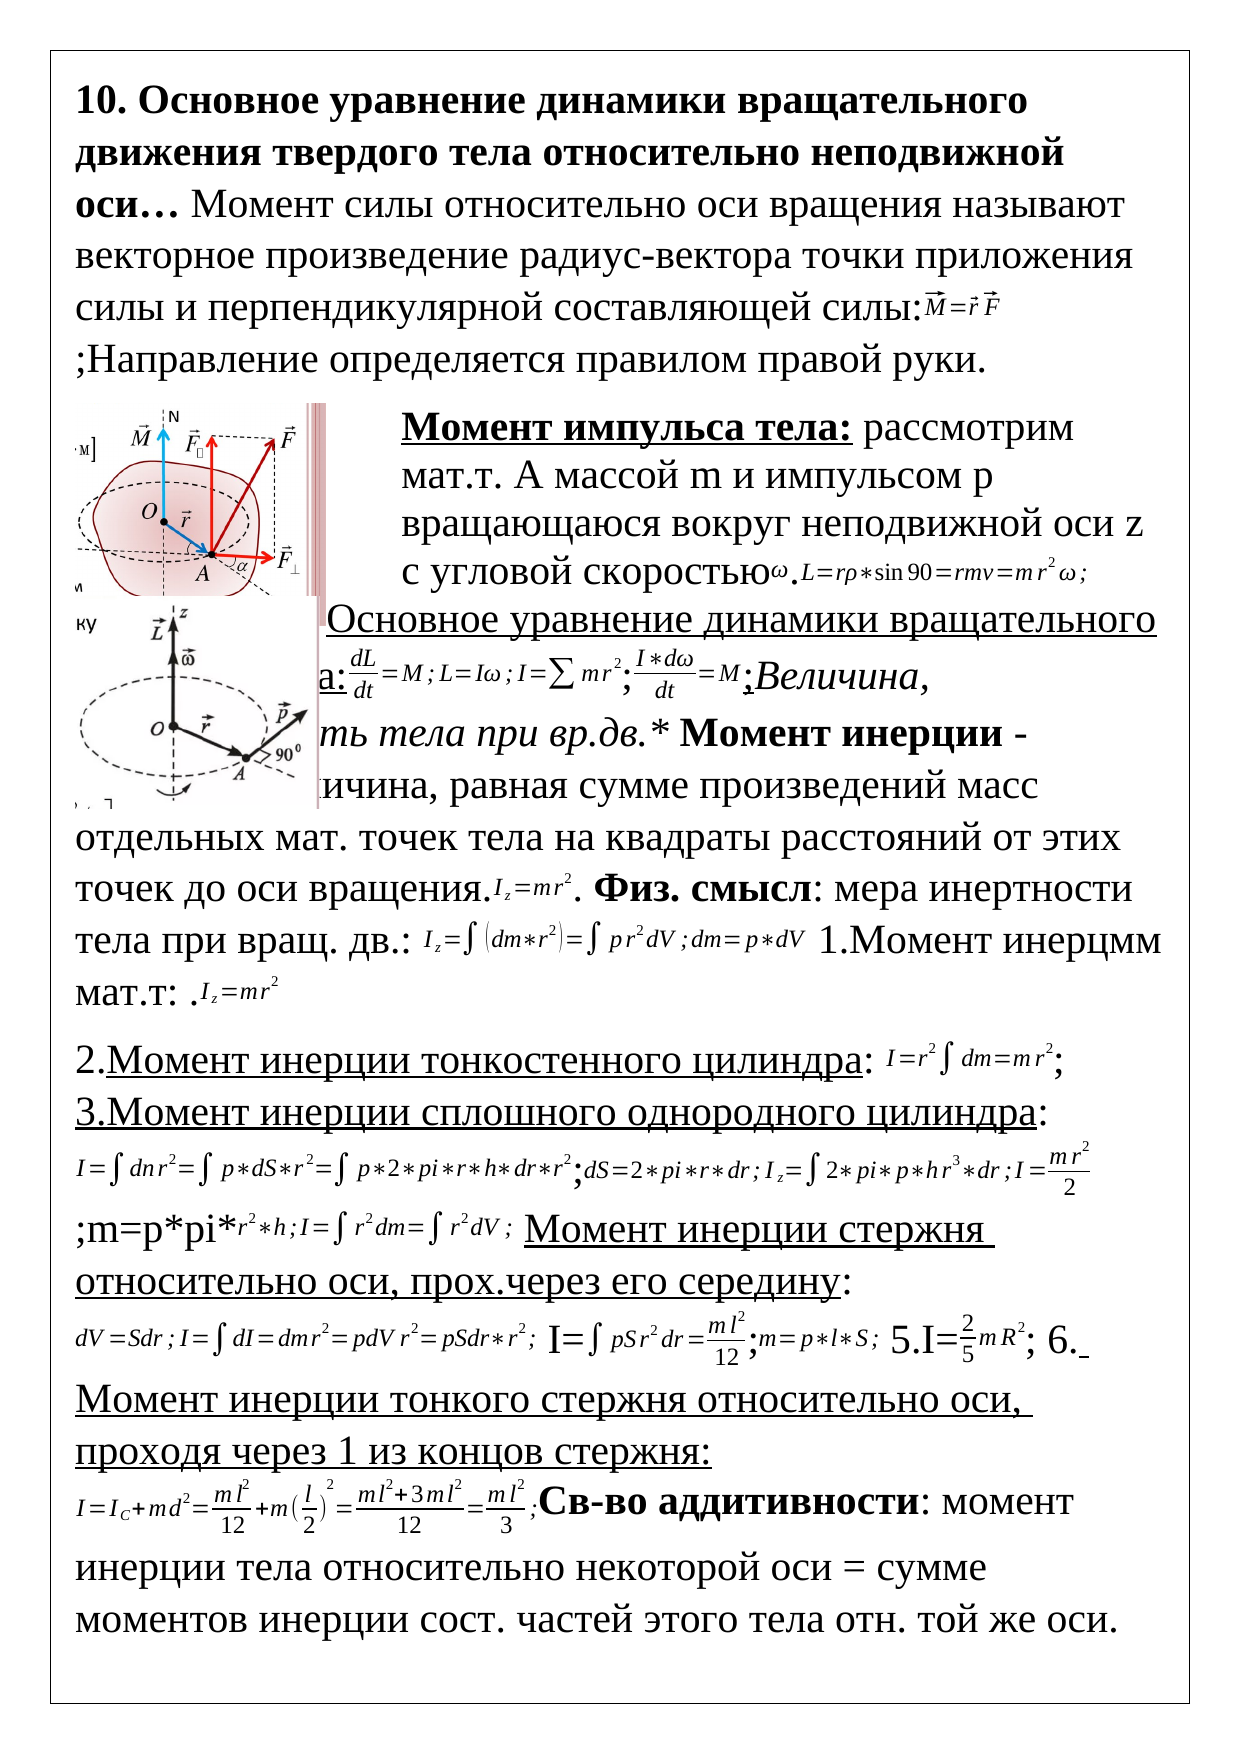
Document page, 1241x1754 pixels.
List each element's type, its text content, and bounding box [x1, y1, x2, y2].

list Момент импульса тела: рассмотрим мат.т. А массой m и импульсом р вращающаюся вокруг неподвижной оси z с угловой скоростью. [150, 402, 1165, 593]
picture [75, 403, 150, 593]
picture [75, 596, 320, 809]
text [75, 1034, 1165, 1641]
text 10. Основное уравнение динамики вращательного движения твердого тела относительно неподвижной оси… Момент силы относительно оси вращения называют векторное произведение радиус-вектора точки приложения силы и перпендикулярной составляющей силы:;Направление определяется правилом правой руки. [75, 75, 1165, 381]
text Основное уравнение динамики вращательного движения тела:;;Величина, опр.инертность тела при вр.дв.* Момент инерции - скалярная величина, равная сумме произведений масс отдельных мат. точек тела на квадраты расстояний от этих точек до оси вращения.. Физ. смысл: мера инертности тела при вращ. дв.: 1.Момент инерцмм мат.т: . [75, 593, 1165, 1014]
